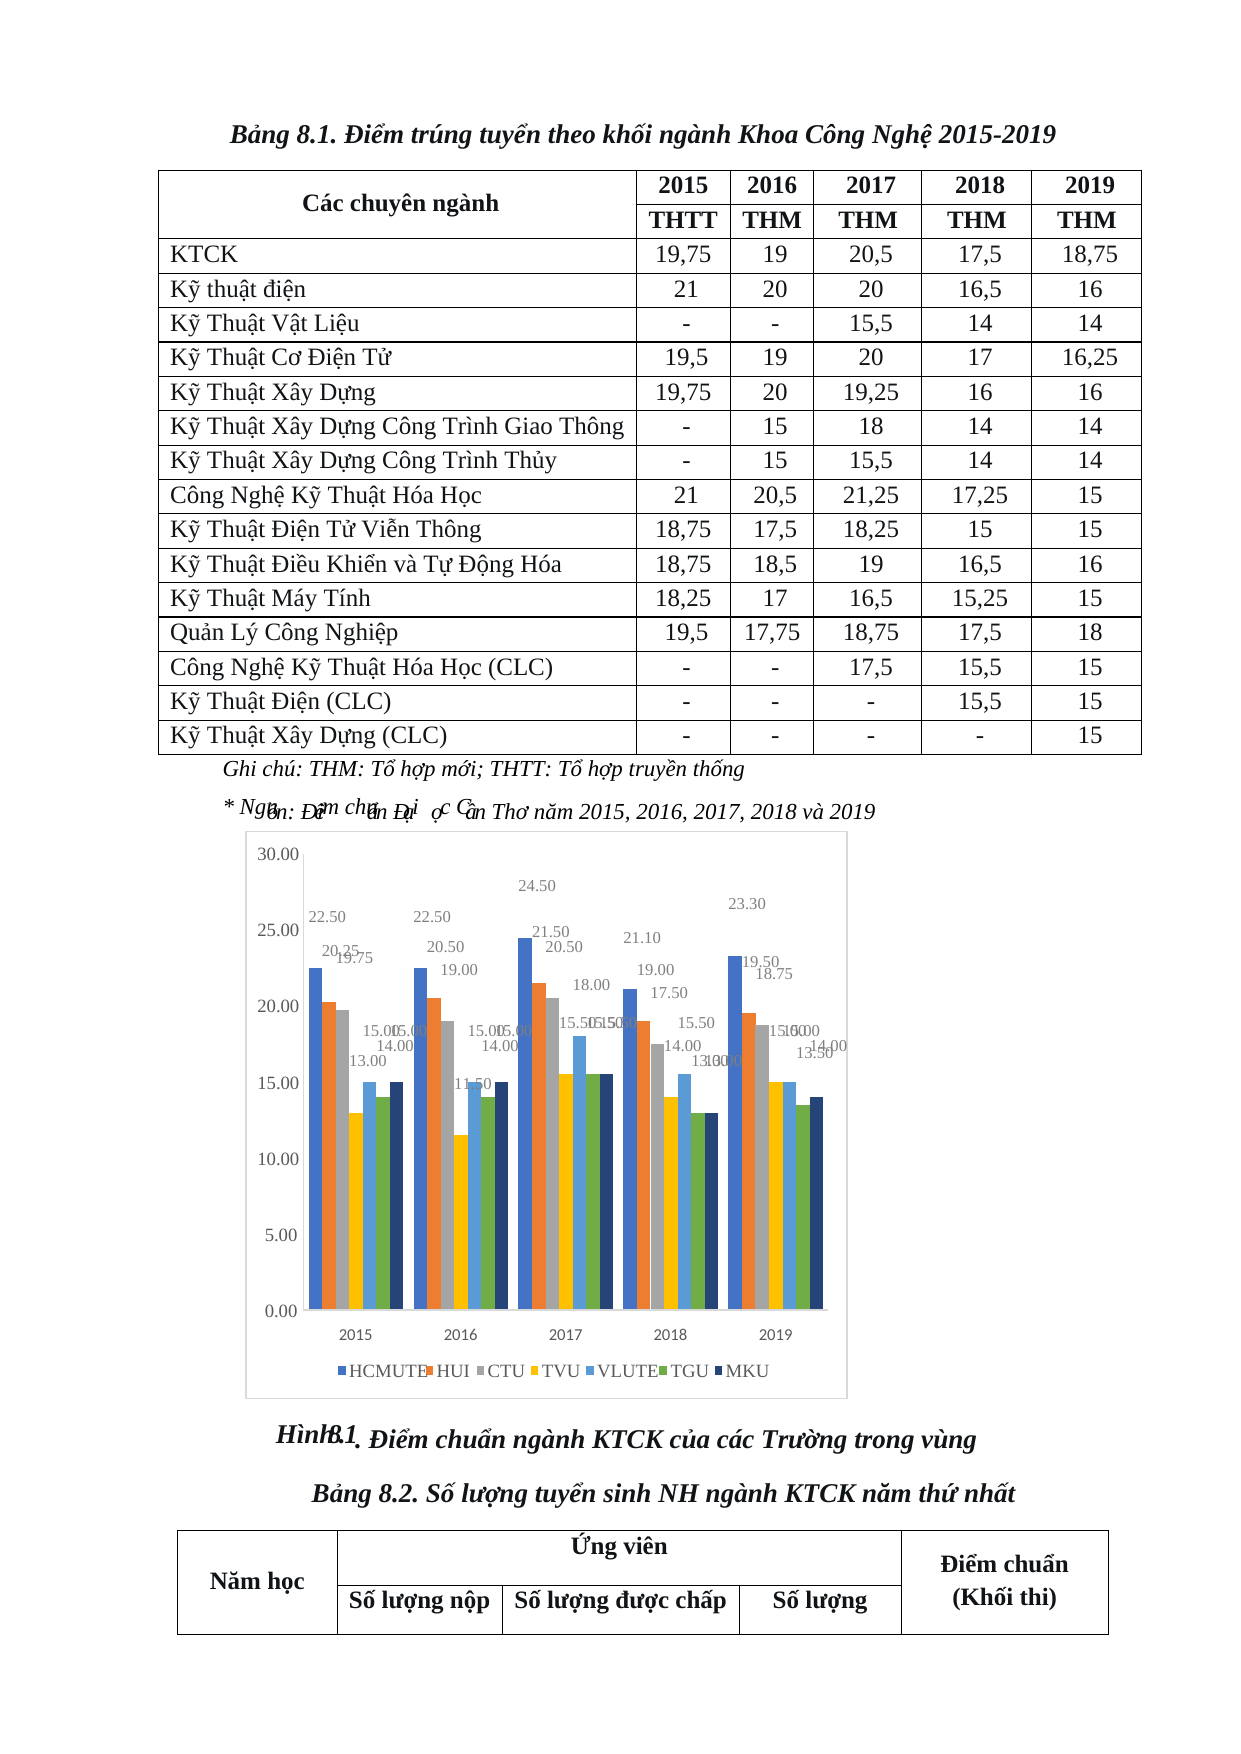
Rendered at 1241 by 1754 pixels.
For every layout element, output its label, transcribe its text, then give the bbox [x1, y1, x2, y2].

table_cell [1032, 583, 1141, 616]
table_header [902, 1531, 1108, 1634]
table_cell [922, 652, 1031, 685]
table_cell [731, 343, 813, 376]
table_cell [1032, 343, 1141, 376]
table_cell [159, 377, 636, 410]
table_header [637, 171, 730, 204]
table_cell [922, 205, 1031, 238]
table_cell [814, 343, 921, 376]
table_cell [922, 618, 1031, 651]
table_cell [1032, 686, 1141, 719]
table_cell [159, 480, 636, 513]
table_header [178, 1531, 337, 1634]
subtitle Bảng 8.1. Điểm trúng tuyển theo khối ngành Khoa Công Nghệ 2015-2019 [163, 118, 1123, 149]
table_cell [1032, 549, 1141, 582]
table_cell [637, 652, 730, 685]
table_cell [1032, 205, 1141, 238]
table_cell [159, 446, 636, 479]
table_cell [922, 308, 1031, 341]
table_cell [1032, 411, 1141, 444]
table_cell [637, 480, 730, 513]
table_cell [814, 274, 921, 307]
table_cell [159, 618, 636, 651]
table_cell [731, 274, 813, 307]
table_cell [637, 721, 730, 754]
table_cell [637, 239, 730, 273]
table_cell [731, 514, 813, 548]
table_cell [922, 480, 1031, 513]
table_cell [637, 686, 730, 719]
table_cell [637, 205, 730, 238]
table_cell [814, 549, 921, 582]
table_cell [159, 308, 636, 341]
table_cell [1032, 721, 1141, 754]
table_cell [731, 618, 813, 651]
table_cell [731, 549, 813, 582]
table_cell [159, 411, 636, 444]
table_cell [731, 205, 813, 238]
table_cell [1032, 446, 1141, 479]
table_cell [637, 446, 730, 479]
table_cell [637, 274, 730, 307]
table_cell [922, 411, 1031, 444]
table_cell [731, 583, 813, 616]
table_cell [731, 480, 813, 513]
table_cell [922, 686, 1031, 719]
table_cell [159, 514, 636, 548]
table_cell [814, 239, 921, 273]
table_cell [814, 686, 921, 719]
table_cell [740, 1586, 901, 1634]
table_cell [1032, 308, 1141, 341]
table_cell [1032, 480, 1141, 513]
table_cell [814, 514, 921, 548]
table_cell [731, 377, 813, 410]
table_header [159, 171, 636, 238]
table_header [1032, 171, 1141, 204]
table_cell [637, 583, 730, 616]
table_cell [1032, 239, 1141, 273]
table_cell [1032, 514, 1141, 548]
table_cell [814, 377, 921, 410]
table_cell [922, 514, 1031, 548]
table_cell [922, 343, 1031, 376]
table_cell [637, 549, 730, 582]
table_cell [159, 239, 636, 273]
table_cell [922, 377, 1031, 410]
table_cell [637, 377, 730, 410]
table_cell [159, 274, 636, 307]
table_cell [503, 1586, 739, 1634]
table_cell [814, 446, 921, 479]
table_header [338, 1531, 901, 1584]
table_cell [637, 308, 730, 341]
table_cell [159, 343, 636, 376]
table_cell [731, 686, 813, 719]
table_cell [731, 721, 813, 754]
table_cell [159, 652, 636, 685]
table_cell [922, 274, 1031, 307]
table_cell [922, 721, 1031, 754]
subtitle Bảng 8.2. Số lượng tuyển sinh NH ngành KTCK năm thứ nhất [150, 1477, 1015, 1508]
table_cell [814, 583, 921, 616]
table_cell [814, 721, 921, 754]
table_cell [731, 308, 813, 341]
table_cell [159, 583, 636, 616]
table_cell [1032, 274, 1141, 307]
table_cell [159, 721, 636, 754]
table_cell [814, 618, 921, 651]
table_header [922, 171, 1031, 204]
text Ghi chú: THM: Tổ hợp mới; THTT: Tổ hợp truyền thống [222, 755, 1123, 781]
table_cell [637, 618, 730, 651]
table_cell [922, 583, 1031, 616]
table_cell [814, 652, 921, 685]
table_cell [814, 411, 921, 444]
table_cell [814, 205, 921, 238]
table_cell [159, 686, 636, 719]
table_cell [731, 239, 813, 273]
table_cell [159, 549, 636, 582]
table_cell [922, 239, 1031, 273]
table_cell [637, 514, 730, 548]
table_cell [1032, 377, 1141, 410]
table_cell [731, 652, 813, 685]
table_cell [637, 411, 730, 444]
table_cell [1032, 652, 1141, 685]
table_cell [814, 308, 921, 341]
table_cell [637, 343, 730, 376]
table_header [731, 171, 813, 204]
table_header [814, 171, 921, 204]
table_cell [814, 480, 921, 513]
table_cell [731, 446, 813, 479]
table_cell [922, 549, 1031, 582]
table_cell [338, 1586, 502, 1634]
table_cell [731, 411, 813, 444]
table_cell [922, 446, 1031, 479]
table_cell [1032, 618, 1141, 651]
